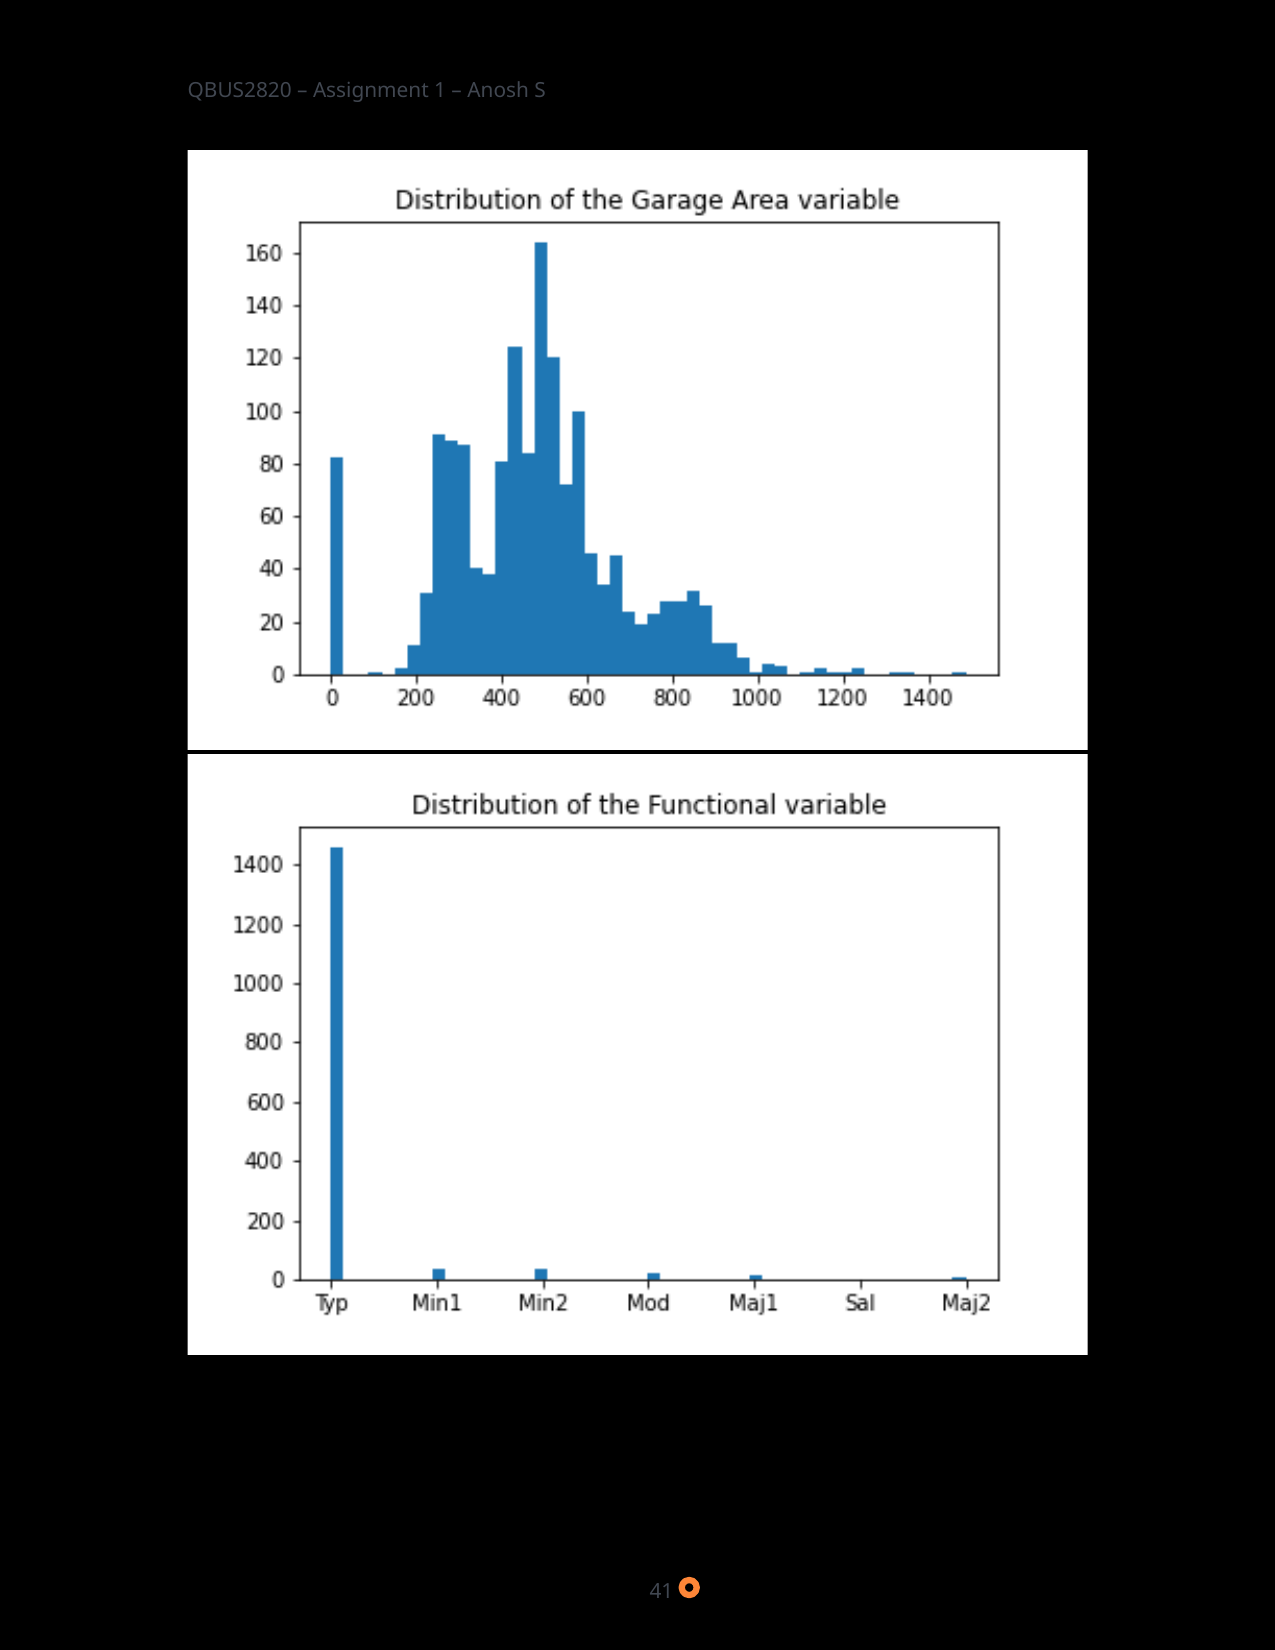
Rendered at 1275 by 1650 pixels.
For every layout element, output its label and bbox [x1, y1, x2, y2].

picture [187, 754, 1088, 1355]
picture [187, 150, 1088, 750]
